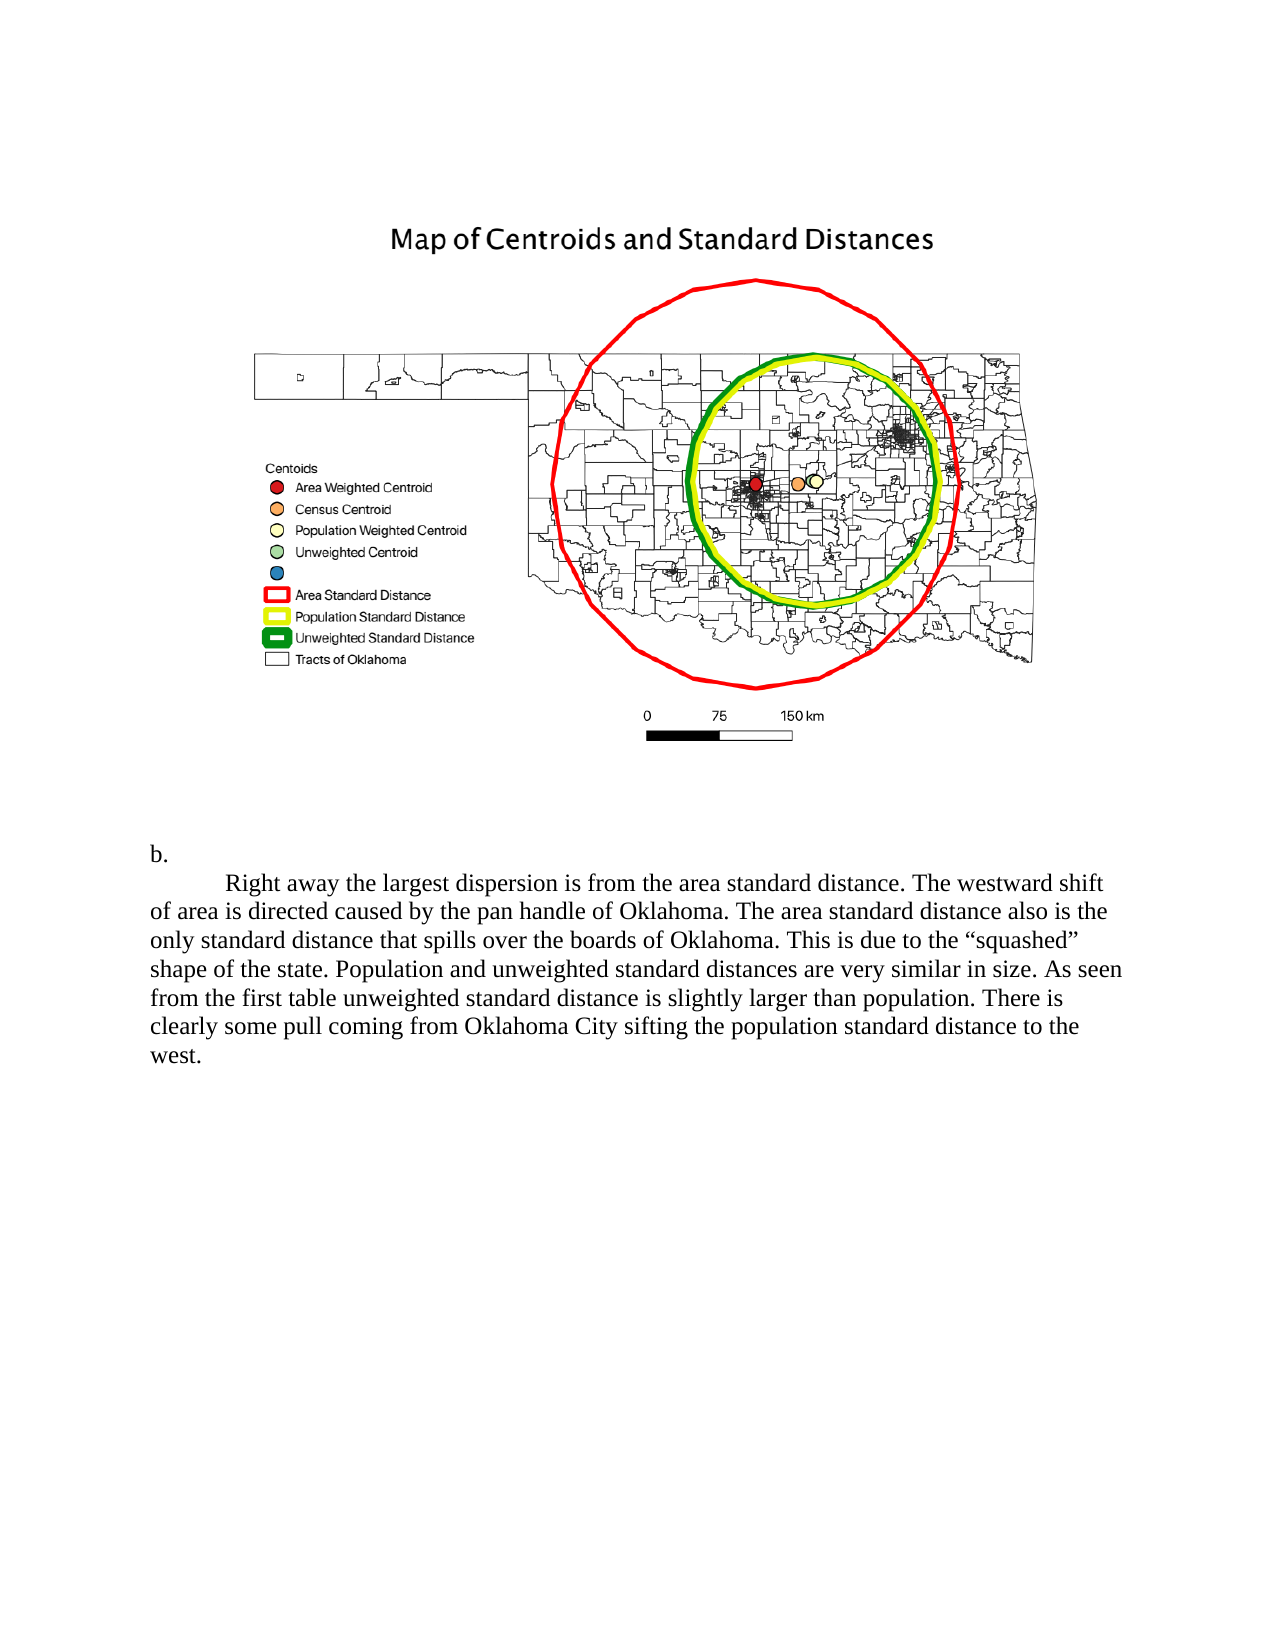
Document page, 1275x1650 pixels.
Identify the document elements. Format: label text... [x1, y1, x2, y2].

text Right away the largest dispersion is from the area standard distance. The westward shift of area is directed caused by the pan handle of Oklahoma. The area standard distance also is the only standard distance that spills over the boards of Oklahoma. This is due to the “squashed” shape of the state. Population and unweighted standard distances are very similar in size. As seen from the first table unweighted standard distance is slightly larger than population. There is clearly some pull coming from Oklahoma City sifting the population standard distance to the west. [150, 868, 1125, 1069]
